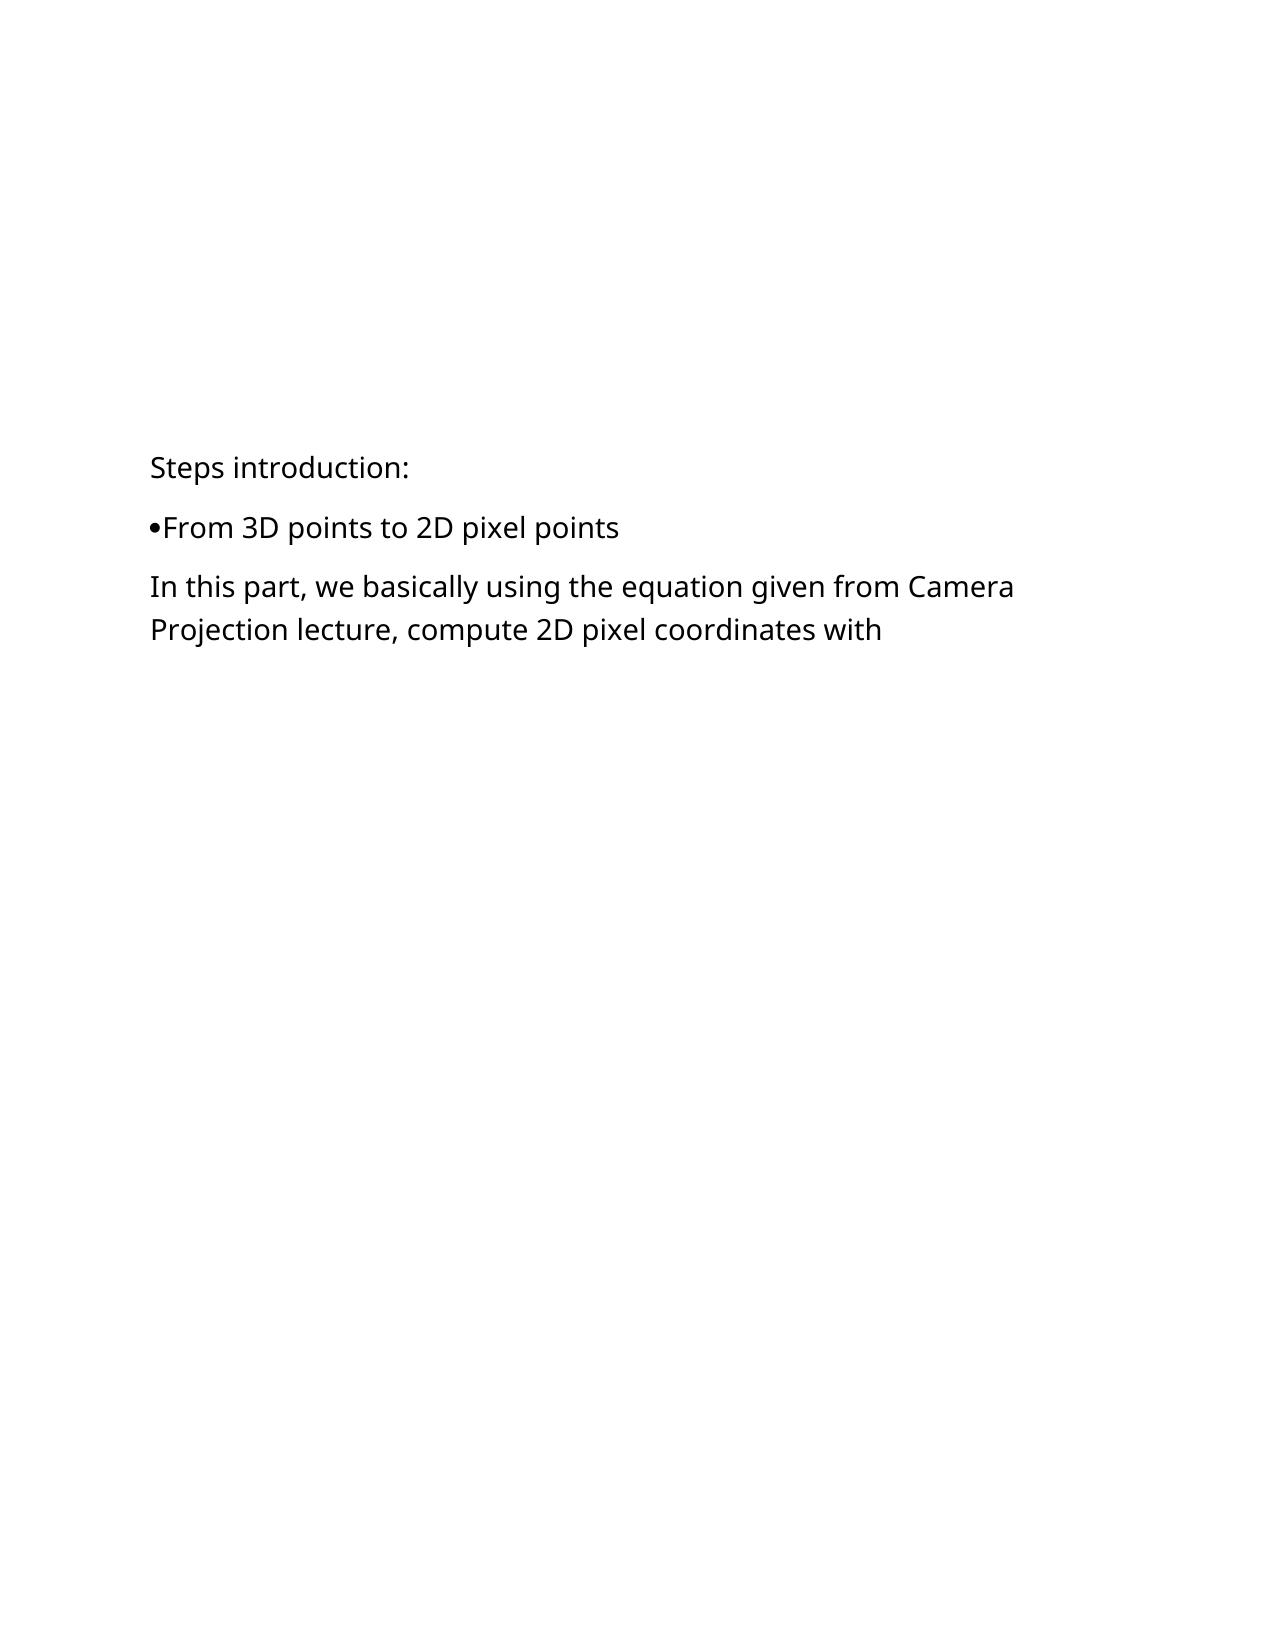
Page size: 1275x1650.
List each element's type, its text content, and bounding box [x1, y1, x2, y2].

list From 3D points to 2D pixel points [150, 507, 1050, 547]
text Steps introduction: [150, 447, 1050, 487]
text In this part, we basically using the equation given from Camera Projection lecture, compute 2D pixel coordinates with Homogeneous Coordinates, as follows: [150, 566, 1050, 649]
